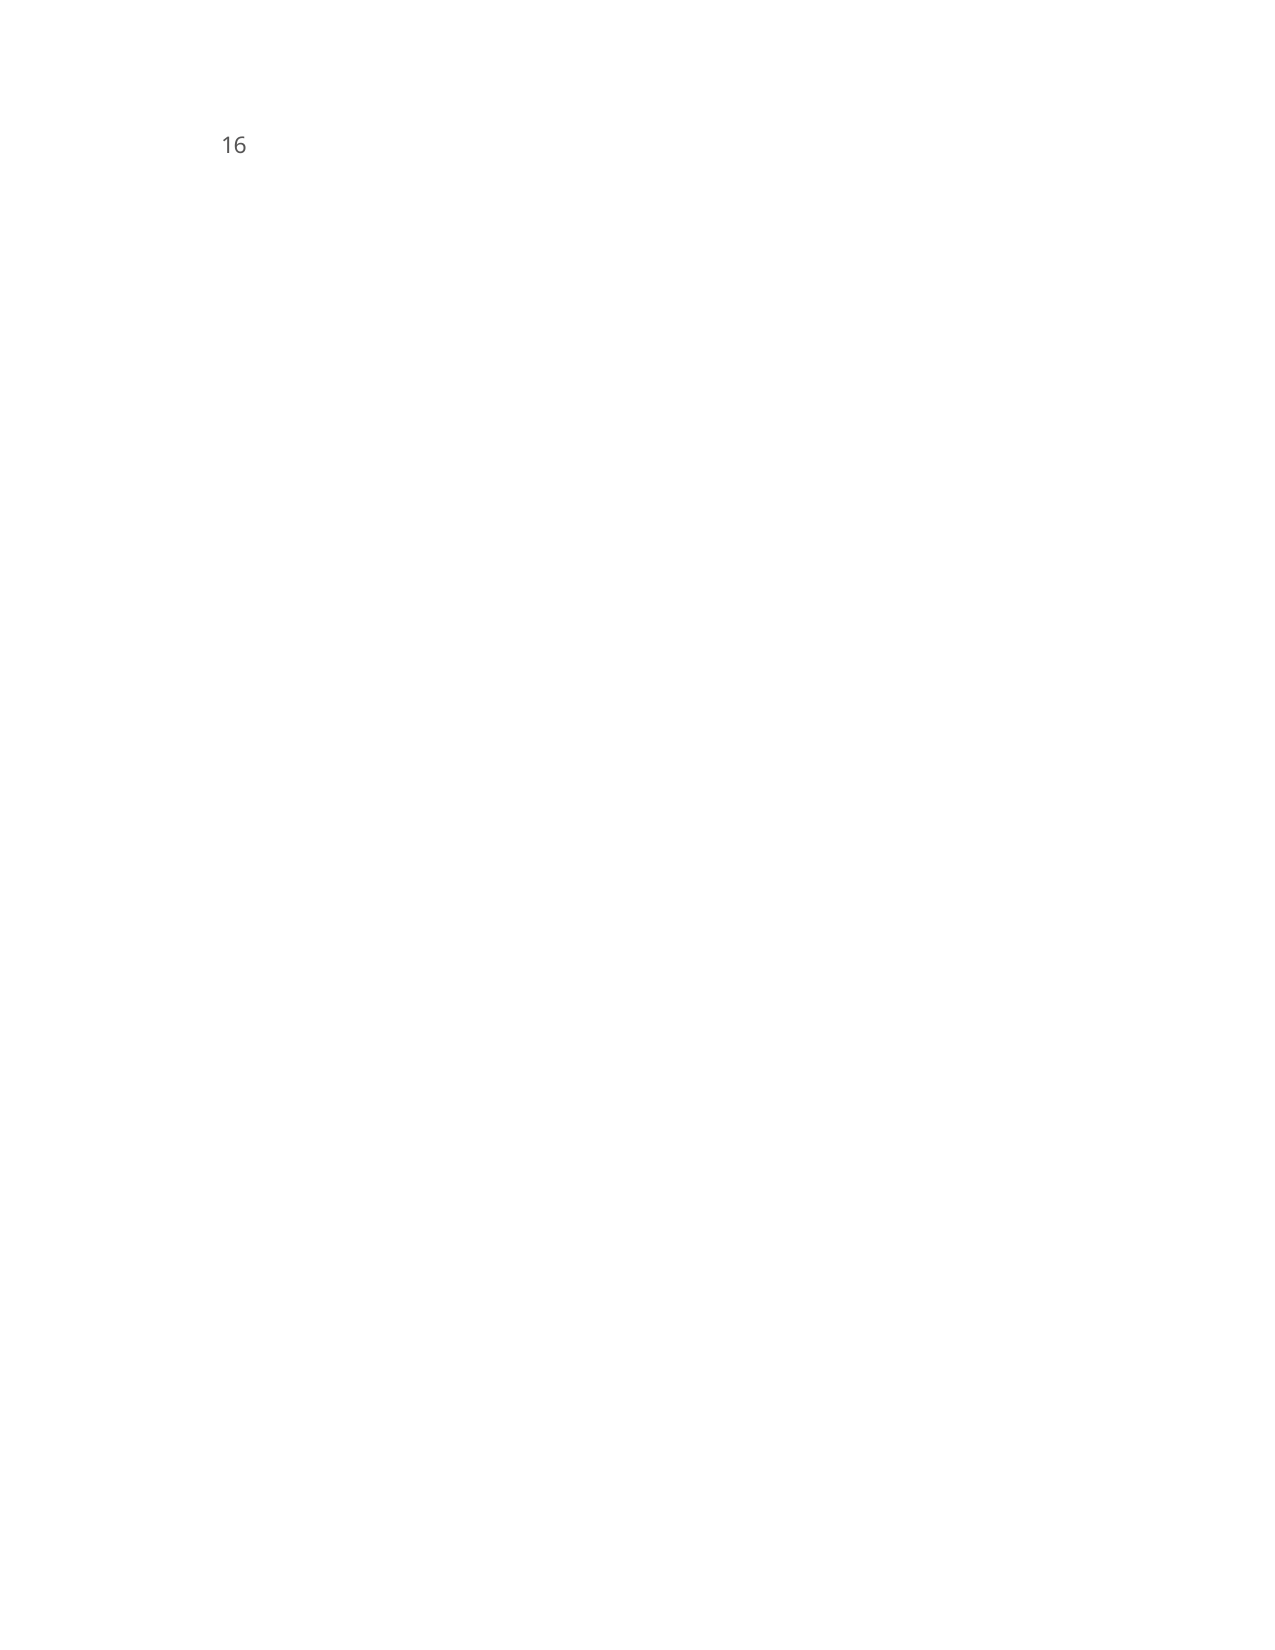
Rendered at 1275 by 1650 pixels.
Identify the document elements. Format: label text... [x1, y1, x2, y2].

text 16 [221, 129, 1252, 160]
